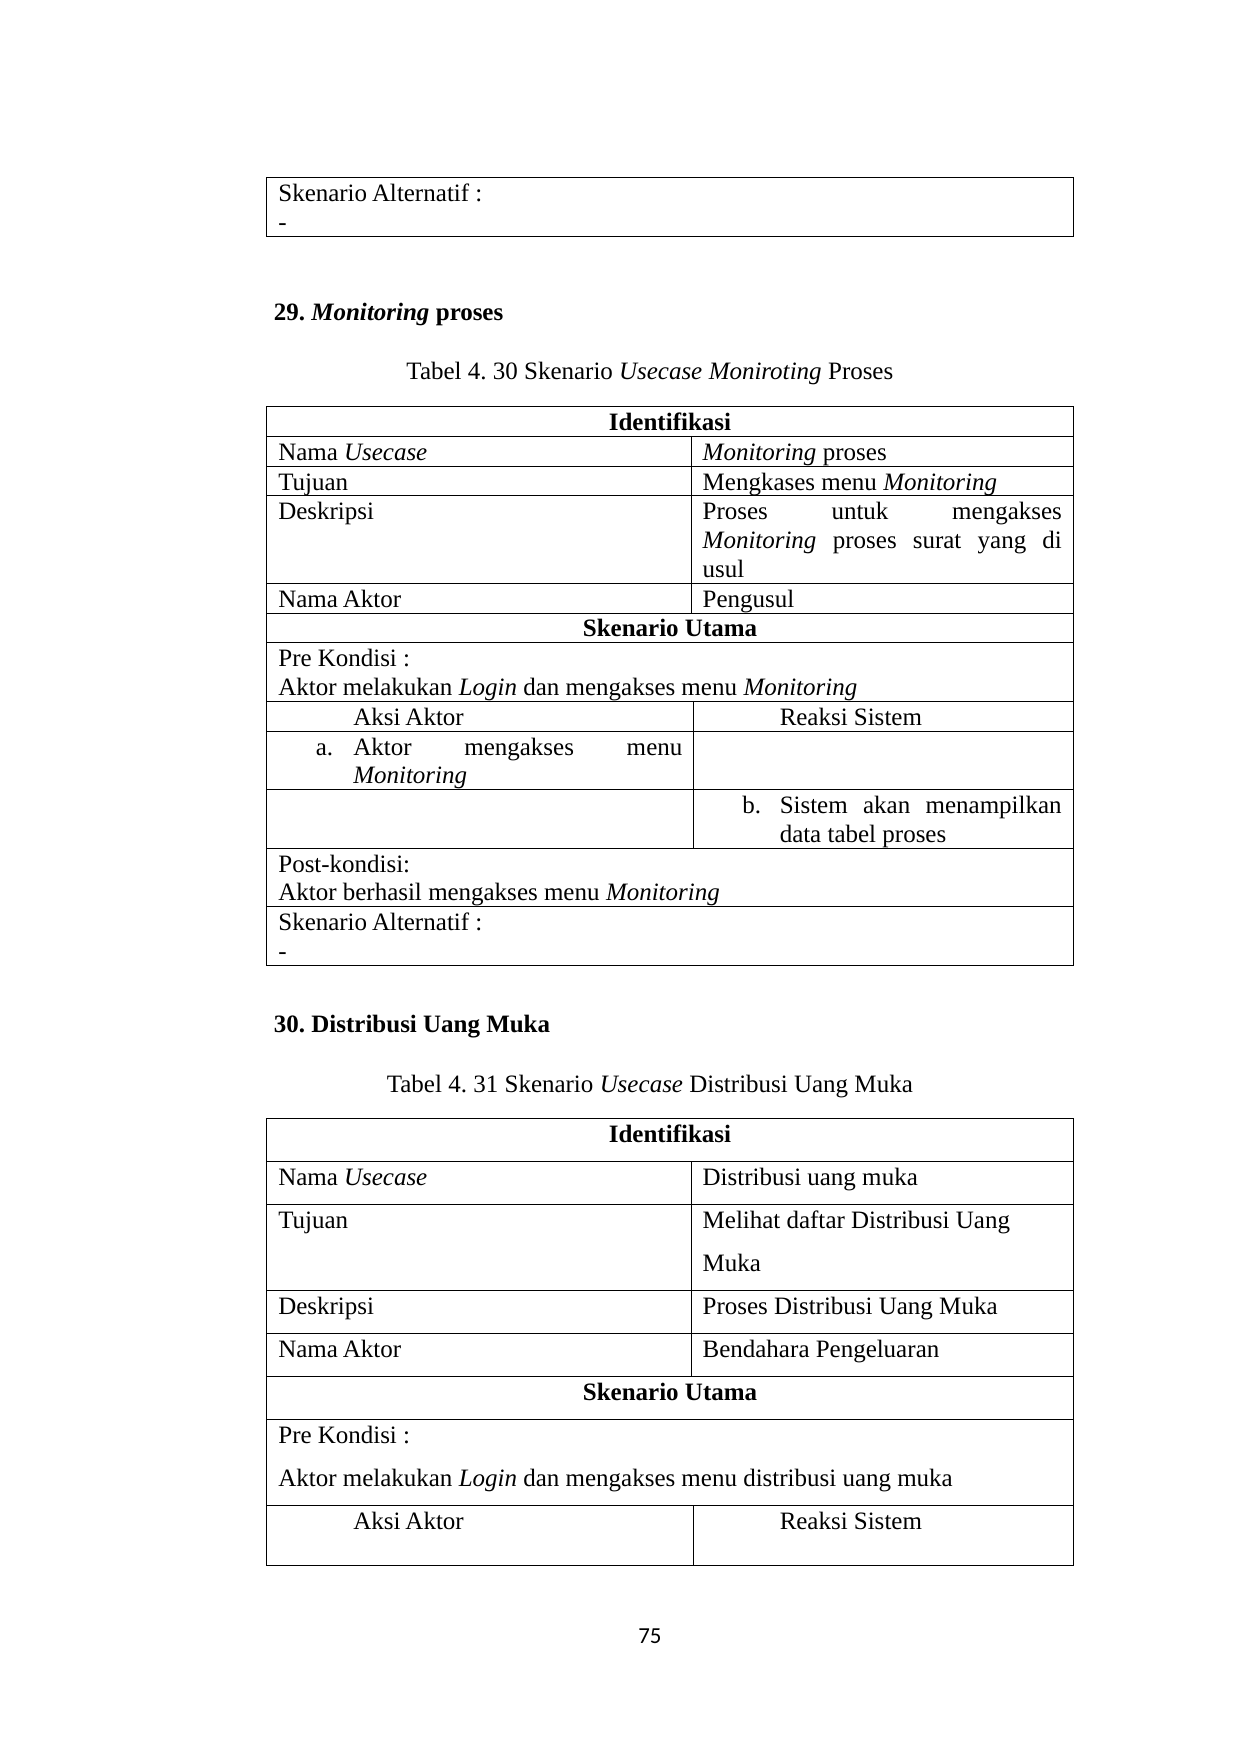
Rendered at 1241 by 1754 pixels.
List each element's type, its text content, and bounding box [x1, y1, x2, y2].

table_cell Aksi Aktor [267, 702, 693, 731]
table_cell Sistem akan menampilkan data tabel proses [694, 790, 1073, 848]
list Distribusi Uang Muka [274, 1009, 1063, 1038]
table_cell Nama Usecase [267, 437, 691, 466]
table_cell Proses untuk mengakses Monitoring proses surat yang di usul [692, 496, 1073, 583]
list Monitoring proses [274, 297, 1063, 325]
table_cell Skenario Utama [267, 1377, 1073, 1419]
table_cell Melihat daftar Distribusi Uang Muka [692, 1205, 1073, 1290]
table_cell Proses Distribusi Uang Muka [692, 1291, 1073, 1333]
table_cell Tujuan [267, 467, 691, 495]
table_cell Skenario Utama [267, 614, 1073, 642]
table_cell Skenario Alternatif : - [267, 178, 1073, 236]
table_cell Deskripsi [267, 496, 691, 583]
table_cell Reaksi Sistem [694, 702, 1073, 731]
table_cell Nama Usecase [267, 1162, 691, 1204]
table_cell Distribusi uang muka [692, 1162, 1073, 1204]
table_cell Reaksi Sistem [694, 1506, 1073, 1564]
table_cell Nama Aktor [267, 1334, 691, 1376]
table_cell Post-kondisi: Aktor berhasil mengakses menu Monitoring [267, 849, 1073, 906]
table_cell Nama Aktor [267, 584, 691, 612]
table_cell Pre Kondisi : Aktor melakukan Login dan mengakses menu Monitoring [267, 643, 1073, 701]
table_cell Pengusul [692, 584, 1073, 612]
table_cell [694, 732, 1073, 789]
table_cell Bendahara Pengeluaran [692, 1334, 1073, 1376]
table_cell Pre Kondisi : Aktor melakukan Login dan mengakses menu distribusi uang muka [267, 1420, 1073, 1505]
table_cell Aktor mengakses menu Monitoring [267, 732, 693, 789]
table_header Identifikasi [267, 407, 1073, 436]
table_header Identifikasi [267, 1119, 1073, 1161]
table_cell Monitoring proses [692, 437, 1073, 466]
table_cell Deskripsi [267, 1291, 691, 1333]
table_cell Aksi Aktor [267, 1506, 693, 1564]
table_cell Tujuan [267, 1205, 691, 1290]
table_cell [267, 790, 693, 848]
table_cell Skenario Alternatif : - [267, 907, 1073, 965]
table_cell Mengkases menu Monitoring [692, 467, 1073, 495]
